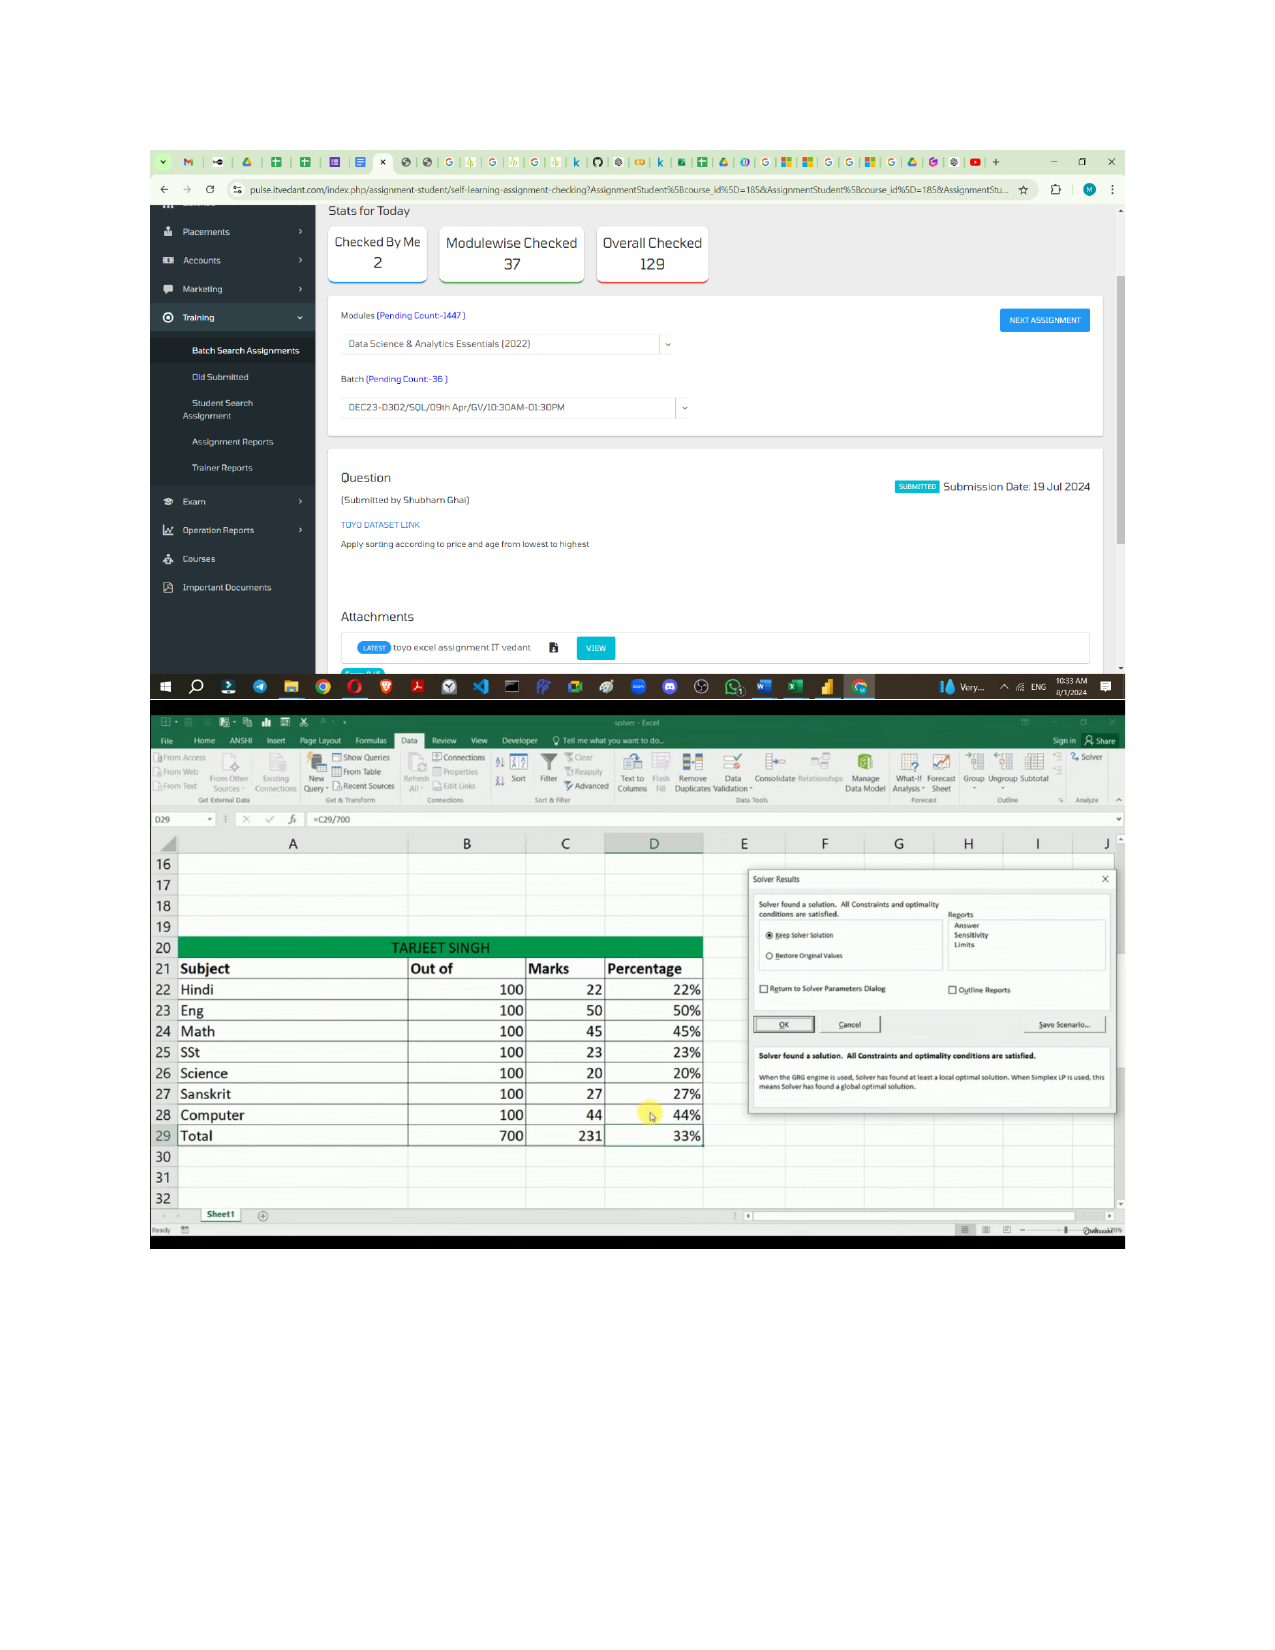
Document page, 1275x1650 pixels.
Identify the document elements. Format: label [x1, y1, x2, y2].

picture [150, 700, 1125, 1249]
picture [150, 150, 1125, 699]
